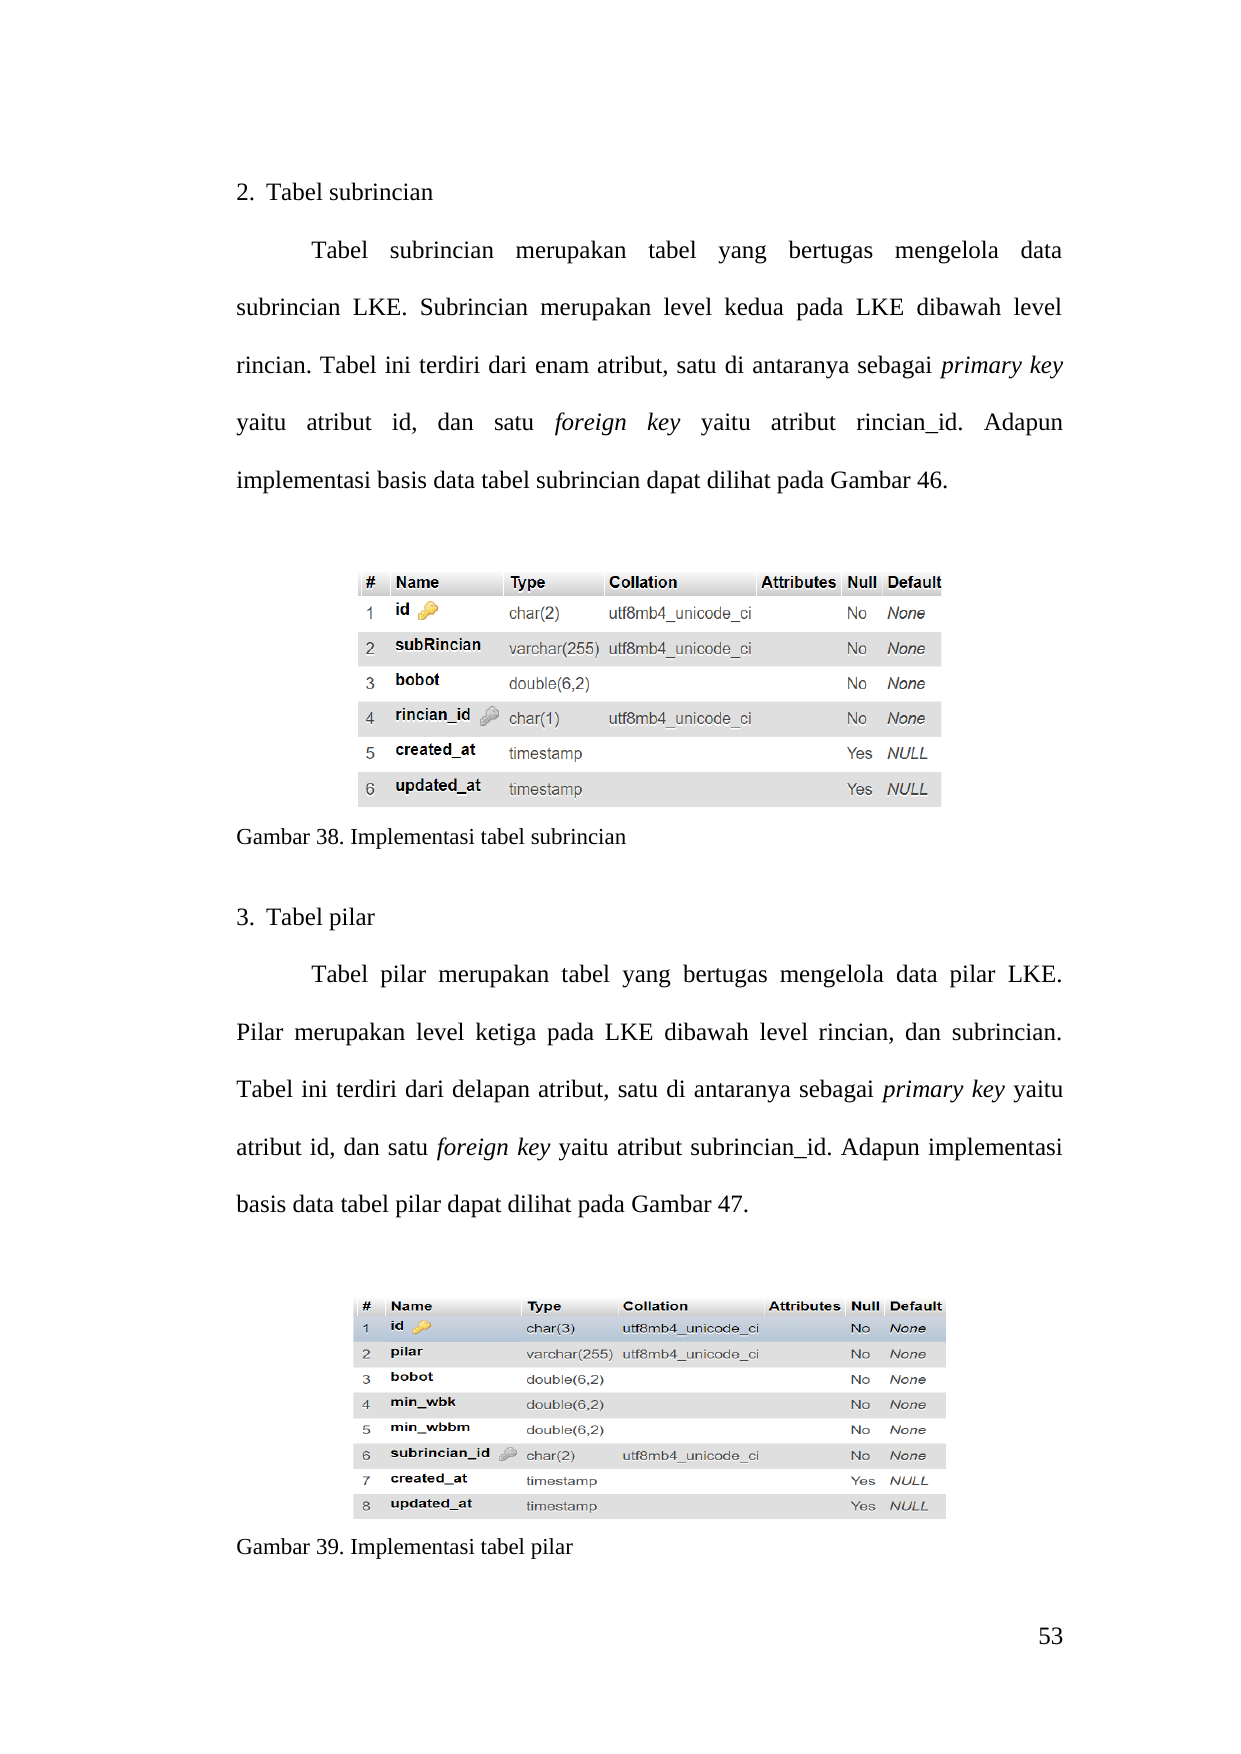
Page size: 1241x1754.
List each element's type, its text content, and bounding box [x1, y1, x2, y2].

picture [353, 1296, 946, 1519]
picture [358, 572, 942, 809]
text Gambar 38. Implementasi tabel subrincian [236, 823, 1063, 849]
text Tabel pilar merupakan tabel yang bertugas mengelola data pilar LKE. Pilar merupakan level ketiga pada LKE dibawah level rincian, dan subrincian. Tabel ini terdiri dari delapan atribut, satu di antaranya sebagai primary key yaitu atribut id, dan satu foreign key yaitu atribut subrincian_id. Adapun implementasi basis data tabel pilar dapat dilihat pada Gambar 47. [236, 959, 1063, 1218]
list Tabel subrincian [236, 177, 1063, 206]
list Tabel pilar [236, 902, 1063, 931]
text Tabel subrincian merupakan tabel yang bertugas mengelola data subrincian LKE. Subrincian merupakan level kedua pada LKE dibawah level rincian. Tabel ini terdiri dari enam atribut, satu di antaranya sebagai primary key yaitu atribut id, dan satu foreign key yaitu atribut rincian_id. Adapun implementasi basis data tabel subrincian dapat dilihat pada Gambar 46. [236, 235, 1063, 493]
text Gambar 39. Implementasi tabel pilar [236, 1533, 1063, 1560]
